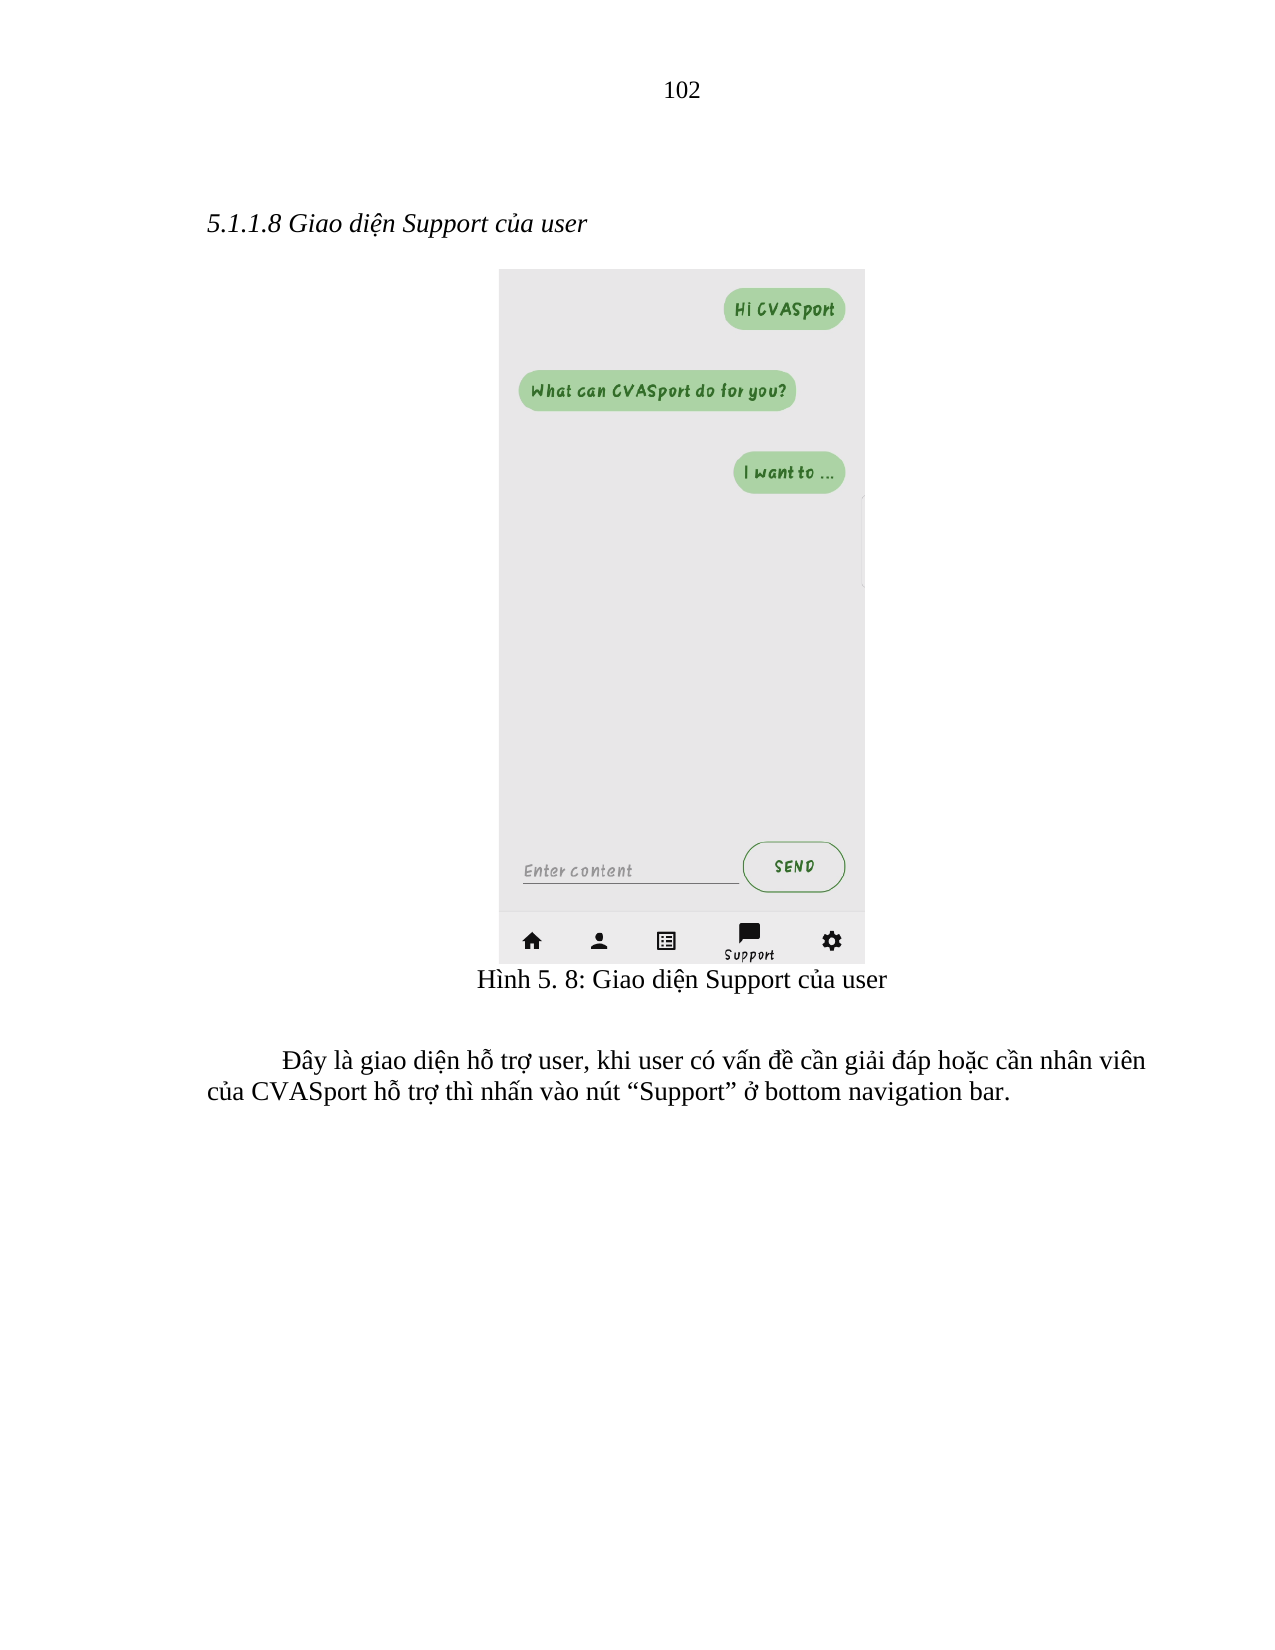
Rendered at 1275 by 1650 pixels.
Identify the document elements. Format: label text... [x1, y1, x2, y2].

picture [498, 269, 865, 964]
text 5.1.1.8 Giao diện Support của user [207, 207, 1157, 238]
text Đây là giao diện hỗ trợ user, khi user có vấn đề cần giải đáp hoặc cần nhân viên của CVASport hỗ trợ thì nhấn vào nút “Support” ở bottom navigation bar. [207, 1044, 1157, 1107]
text Hình 5. 8: Giao diện Support của user [207, 963, 1157, 995]
